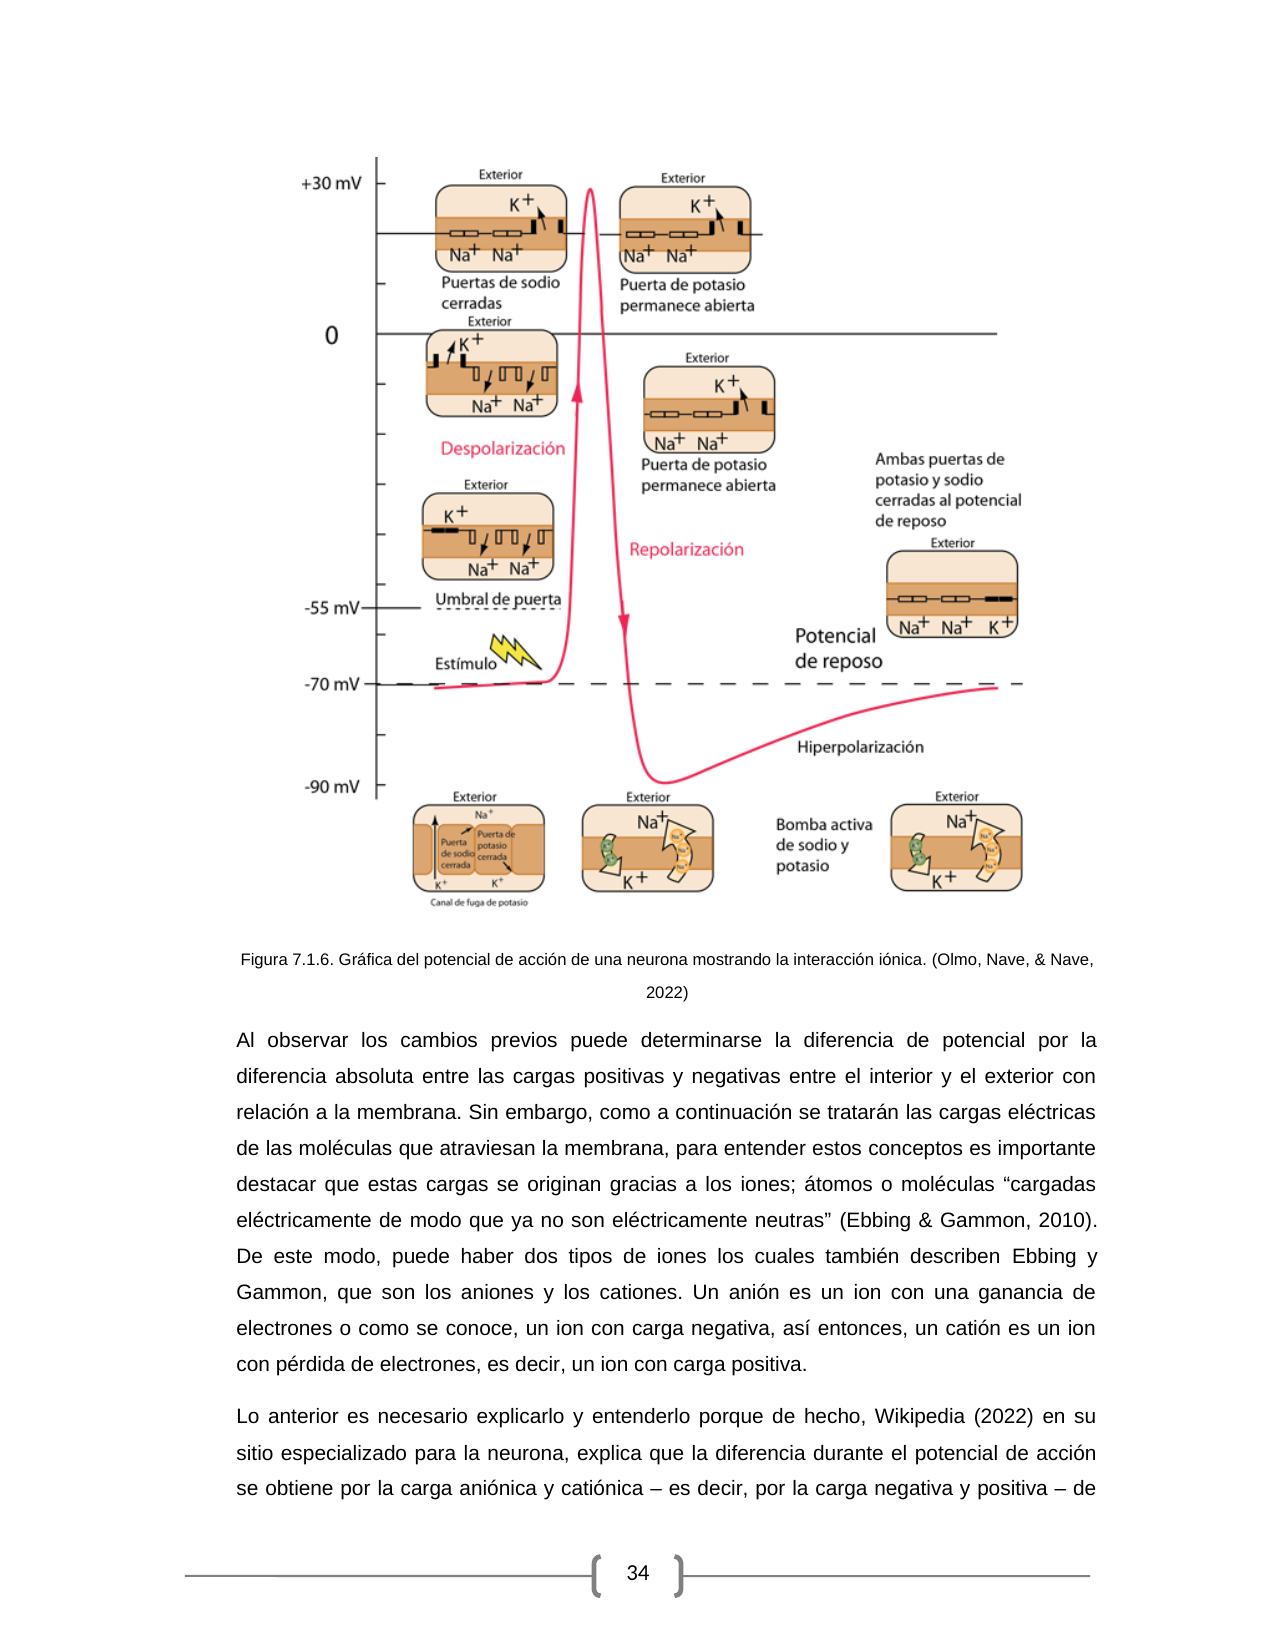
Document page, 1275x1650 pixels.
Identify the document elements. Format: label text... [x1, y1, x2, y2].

text Al observar los cambios previos puede determinarse la diferencia de potencial por la diferencia absoluta entre las cargas positivas y negativas entre el interior y el exterior con relación a la membrana. Sin embargo, como a continuación se tratarán las cargas eléctricas de las moléculas que atraviesan la membrana, para entender estos conceptos es importante destacar que estas cargas se originan gracias a los iones; átomos o moléculas “cargadas eléctricamente de modo que ya no son eléctricamente neutras” . De este modo, puede haber dos tipos de iones los cuales también describen Ebbing y Gammon, que son los aniones y los cationes. Un anión es un ion con una ganancia de electrones o como se conoce, un ion con carga negativa, así entonces, un catión es un ion con pérdida de electrones, es decir, un ion con carga positiva. [236, 1028, 1098, 1376]
picture [292, 147, 1042, 920]
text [236, 1404, 1098, 1500]
text Figura 7.1.6. Gráfica del potencial de acción de una neurona mostrando la interacción iónica. [236, 950, 1098, 1002]
